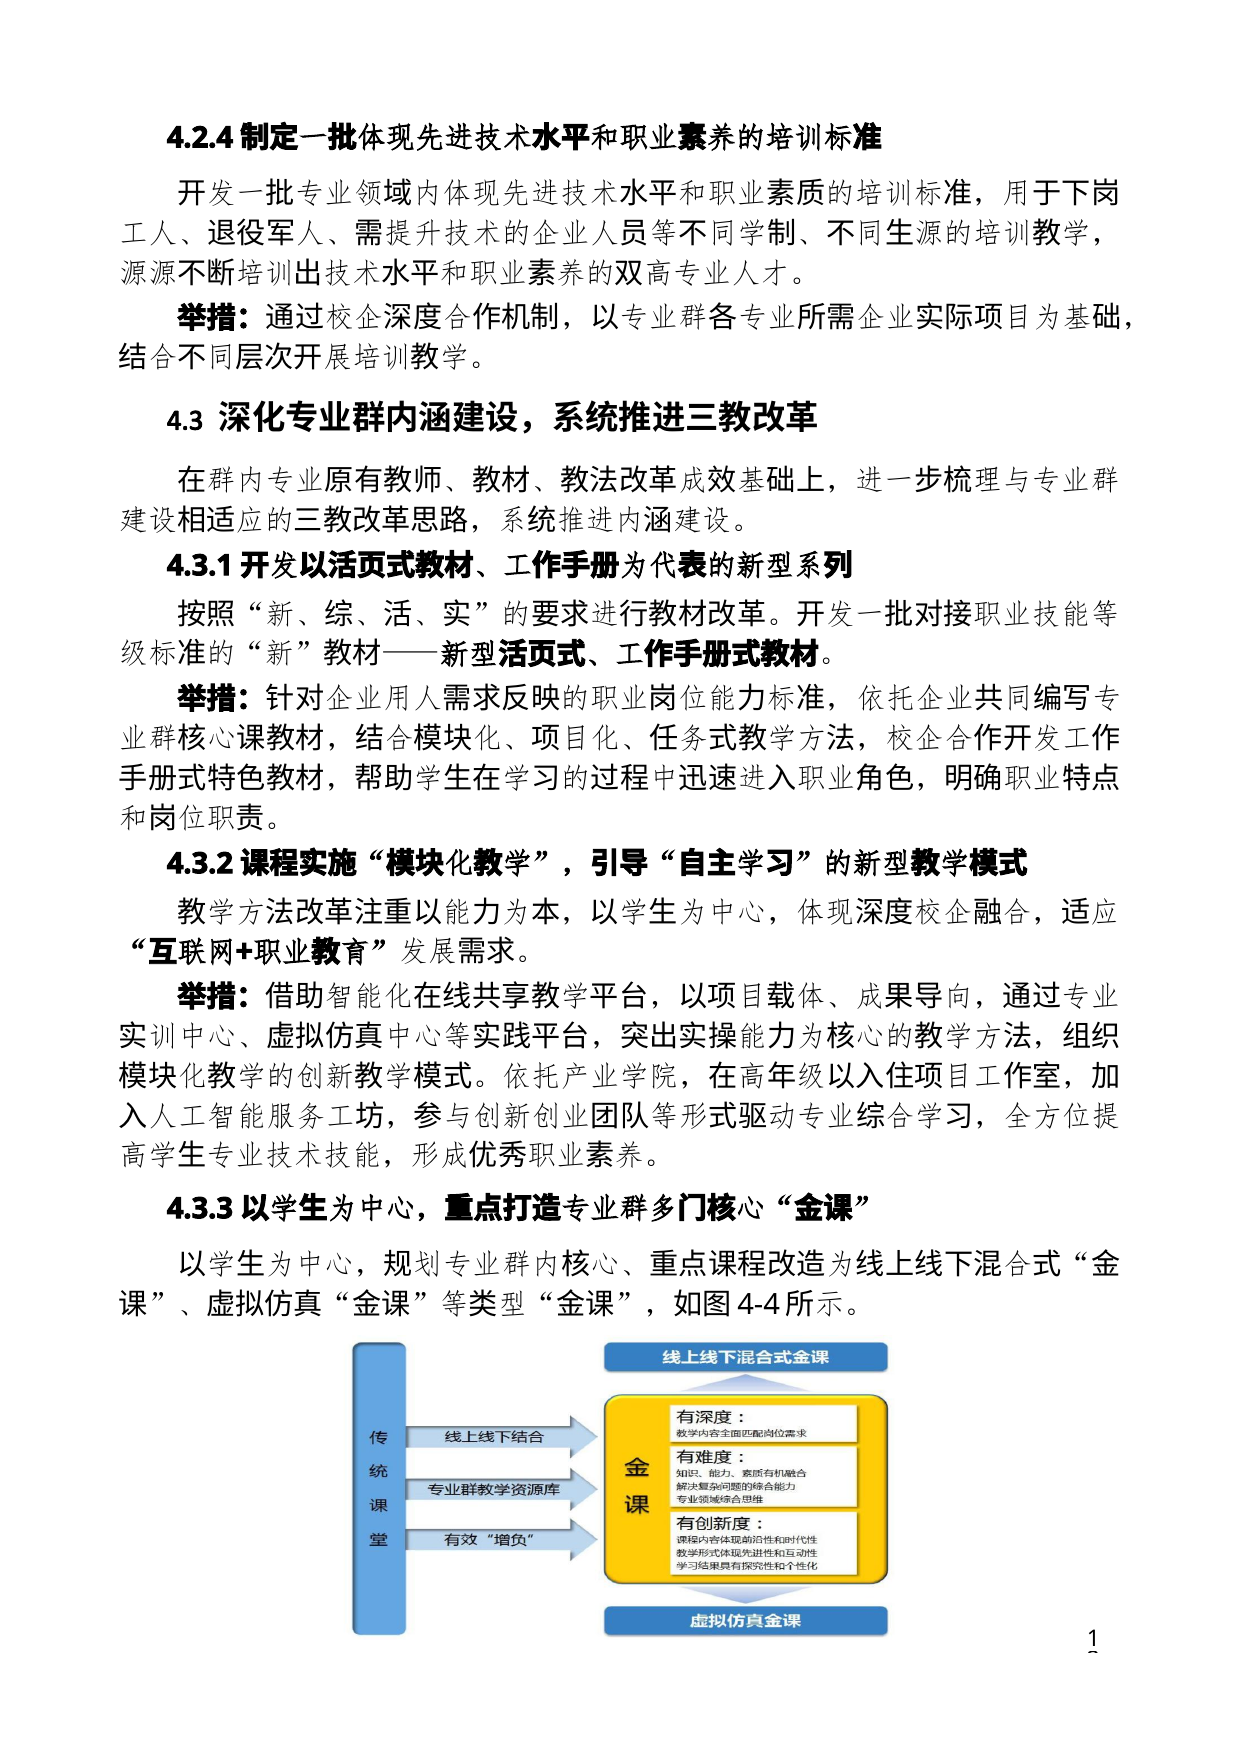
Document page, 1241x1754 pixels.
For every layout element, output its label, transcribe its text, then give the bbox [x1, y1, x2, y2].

subtitle 以学生为中心，重点打造专业群多门核心“金课” [167, 1189, 1122, 1225]
subtitle 开发以活页式教材、工作手册为代表的新型系列 [167, 546, 1122, 582]
text 开发一批专业领域内体现先进技术水平和职业素质的培训标准，用于下岗工人、退役军人、需提升技术的企业人员等不同学制、不同生源的培训教学，源源不断培训出技术水平和职业素养的双高专业人才。 [119, 174, 1122, 287]
text 举措：借助智能化在线共享教学平台，以项目载体、成果导向，通过专业实训中心、虚拟仿真中心等实践平台，突出实操能力为核心的教学方法，组织模块化教学的创新教学模式。依托产业学院，在高年级以入住项目工作室，加入人工智能服务工坊，参与创新创业团队等形式驱动专业综合学习，全方位提高学生专业技术技能，形成优秀职业素养。 [119, 977, 1122, 1170]
subtitle 深化专业群内涵建设，系统推进三教改革 [167, 391, 1122, 439]
text 以学生为中心，规划专业群内核心、重点课程改造为线上线下混合式“金课”、虚拟仿真“金课”等类型“金课”，如图4-4所示。 [119, 1245, 1122, 1318]
text 举措：针对企业用人需求反映的职业岗位能力标准，依托企业共同编写专业群核心课教材，结合模块化、项目化、任务式教学方法，校企合作开发工作手册式特色教材，帮助学生在学习的过程中迅速进入职业角色，明确职业特点和岗位职责。 [119, 679, 1122, 832]
text 按照“新、综、活、实”的要求进行教材改革。开发一批对接职业技能等级标准的“新”教材——新型活页式、工作手册式教材。 [119, 595, 1122, 668]
text 在群内专业原有教师、教材、教法改革成效基础上，进一步梳理与专业群建设相适应的三教改革思路，系统推进内涵建设。 [119, 461, 1122, 534]
text 教学方法改革注重以能力为本，以学生为中心，体现深度校企融合，适应“互联网+职业教育”发展需求。 [119, 893, 1122, 966]
text 举措：通过校企深度合作机制，以专业群各专业所需企业实际项目为基础，结合不同层次开展培训教学。 [119, 299, 1122, 372]
picture [343, 1335, 895, 1640]
subtitle 课程实施“模块化教学”，引导“自主学习”的新型教学模式 [167, 844, 1122, 880]
subtitle 制定一批体现先进技术水平和职业素养的培训标准 [167, 118, 1122, 154]
